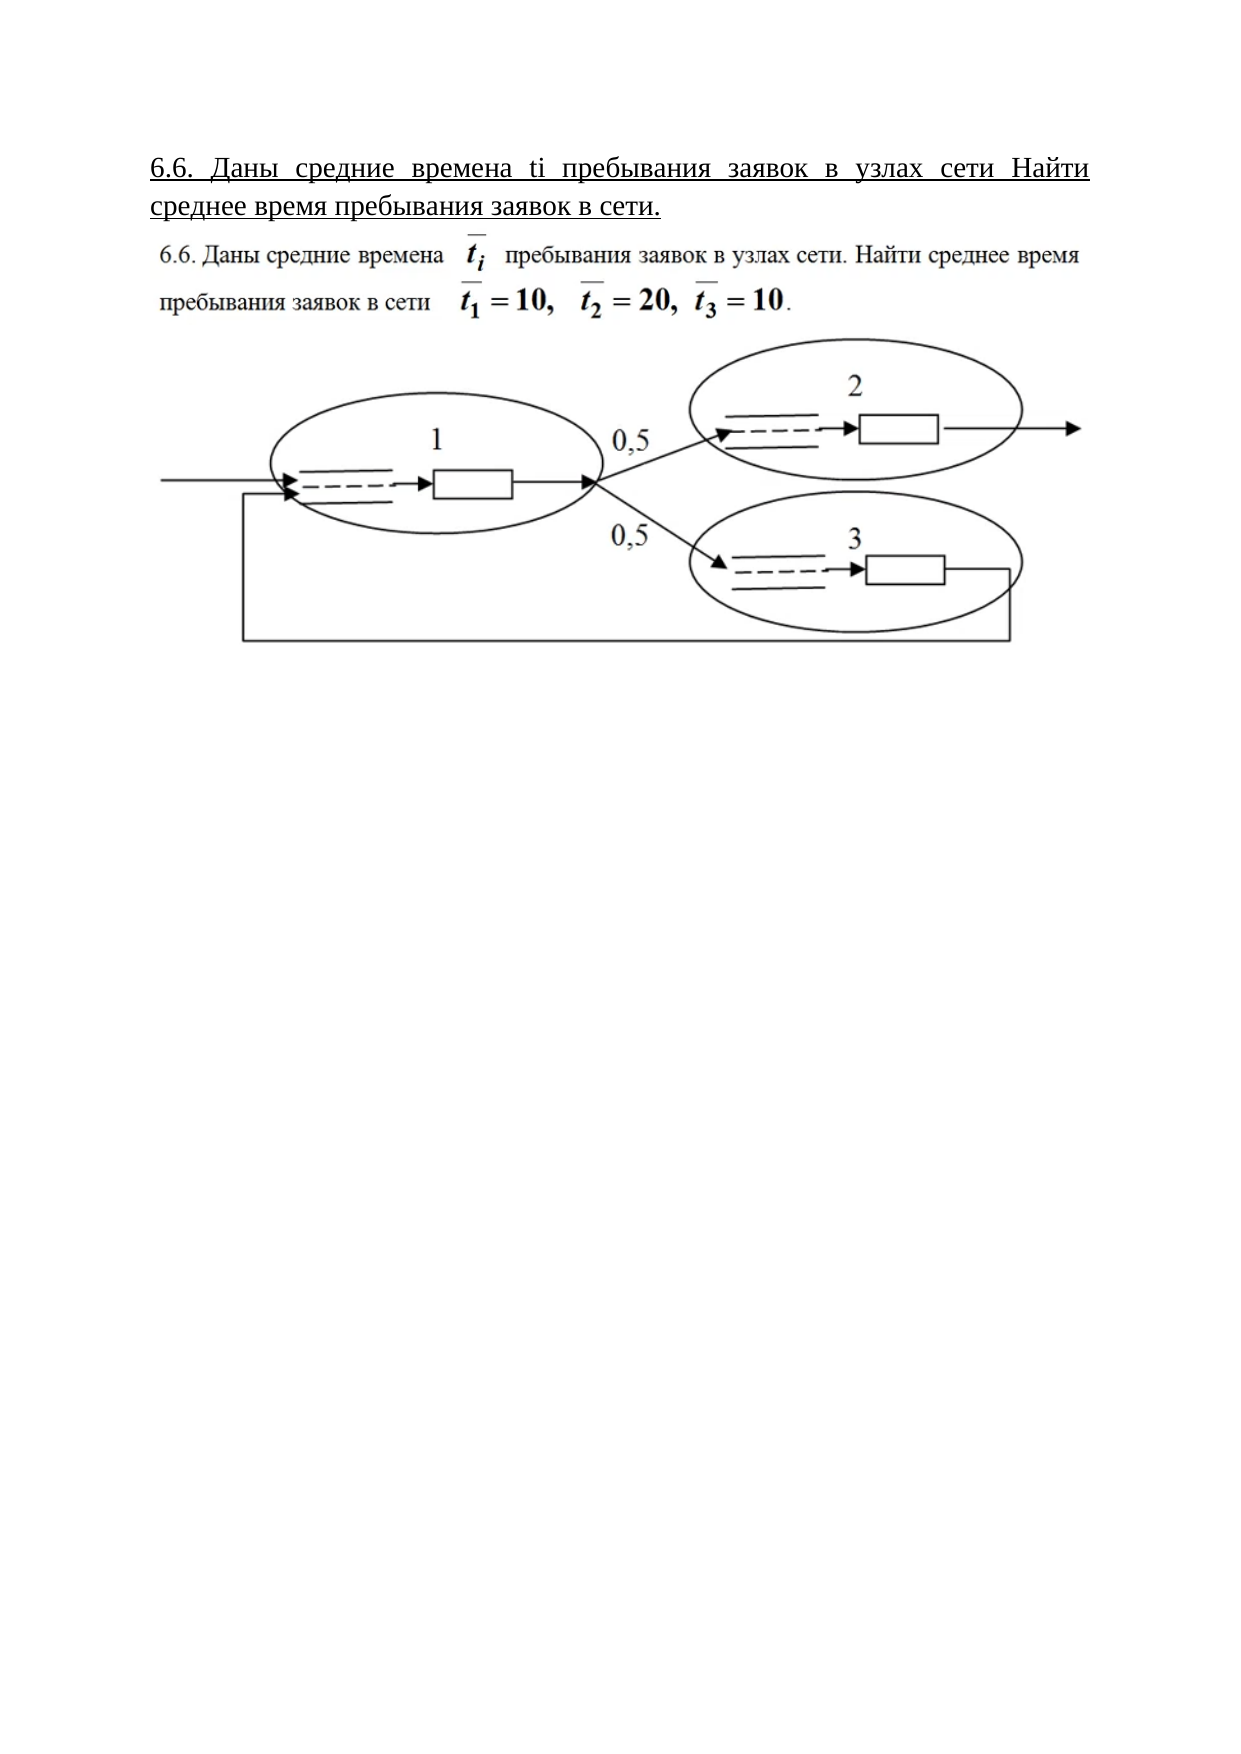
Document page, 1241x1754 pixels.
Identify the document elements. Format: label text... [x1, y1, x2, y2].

text 6.6. Даны средние времена ti пребывания заявок в узлах сети Найти среднее время пребывания заявок в сети. [150, 150, 1090, 179]
picture [150, 328, 1091, 648]
picture [150, 227, 1091, 325]
text 6.6. Даны средние времена ti пребывания заявок в узлах сети Найти среднее время пребывания заявок в сети. [150, 181, 1090, 222]
